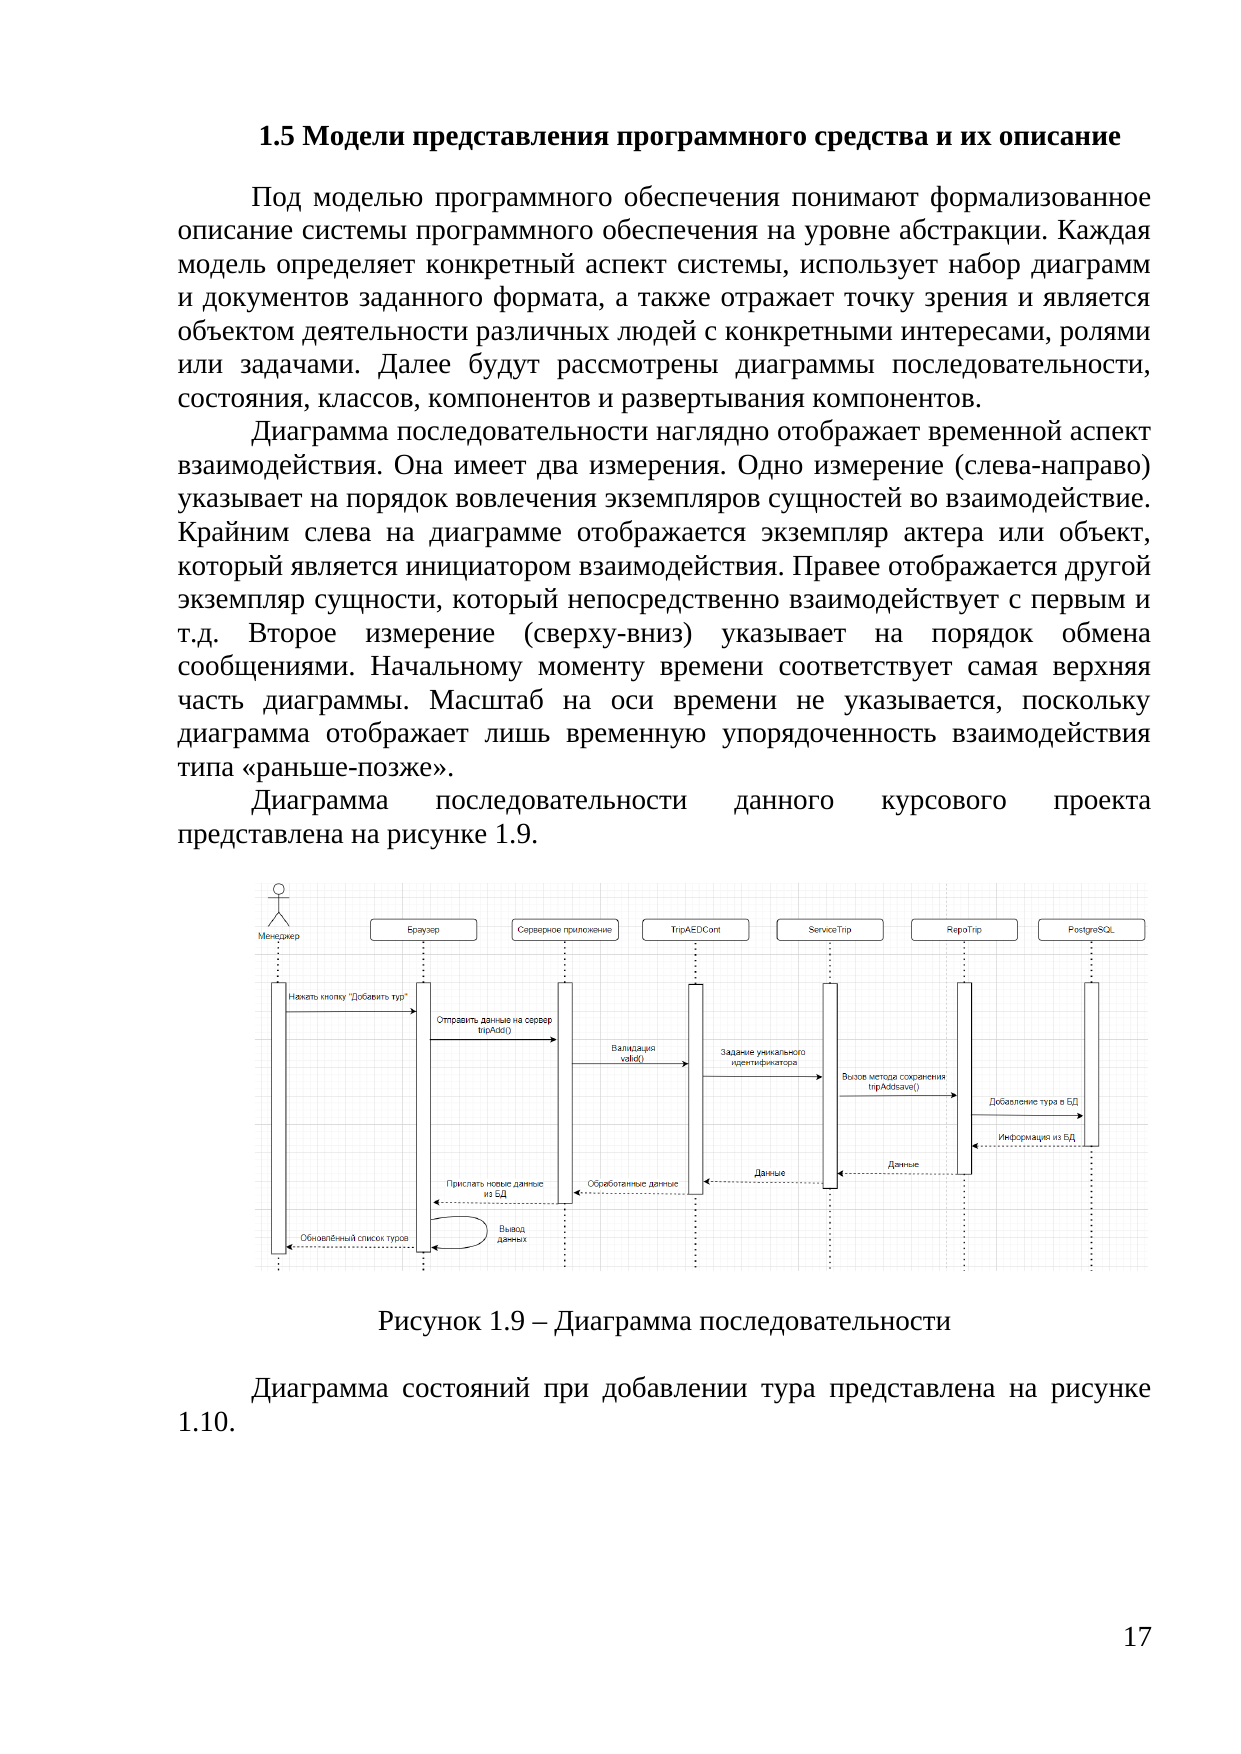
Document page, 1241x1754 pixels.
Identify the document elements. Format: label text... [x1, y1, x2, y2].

text Под моделью программного обеспечения понимают формализованное описание системы программного обеспечения на уровне абстракции. Каждая модель определяет конкретный аспект системы, использует набор диаграмм и документов заданного формата, а также отражает точку зрения и является объектом деятельности различных людей с конкретными интересами, ролями или задачами. Далее будут рассмотрены диаграммы последовательности, состояния, классов, компонентов и развертывания компонентов. [177, 179, 1152, 413]
subtitle 1.5 Модели представления программного средства и их описание [251, 118, 1152, 152]
text Рисунок 1.9 – Диаграмма последовательности [177, 1303, 1152, 1337]
text Диаграмма состояний при добавлении тура представлена на рисунке 1.10. [177, 1371, 1152, 1438]
picture [254, 883, 1148, 1271]
text Диаграмма последовательности данного курсового проекта представлена на рисунке 1.9. [177, 782, 1152, 849]
text Диаграмма последовательности наглядно отображает временной аспект взаимодействия. Она имеет два измерения. Одно измерение (слева-направо) указывает на порядок вовлечения экземпляров сущностей во взаимодействие. Крайним слева на диаграмме отображается экземпляр актера или объект, который является инициатором взаимодействия. Правее отображается другой экземпляр сущности, который непосредственно взаимодействует с первым и т.д. Второе измерение (сверху-вниз) указывает на порядок обмена сообщениями. Начальному моменту времени соответствует самая верхняя часть диаграммы. Масштаб на оси времени не указывается, поскольку диаграмма отображает лишь временную упорядоченность взаимодействия типа «раньше-позже». [177, 413, 1152, 782]
